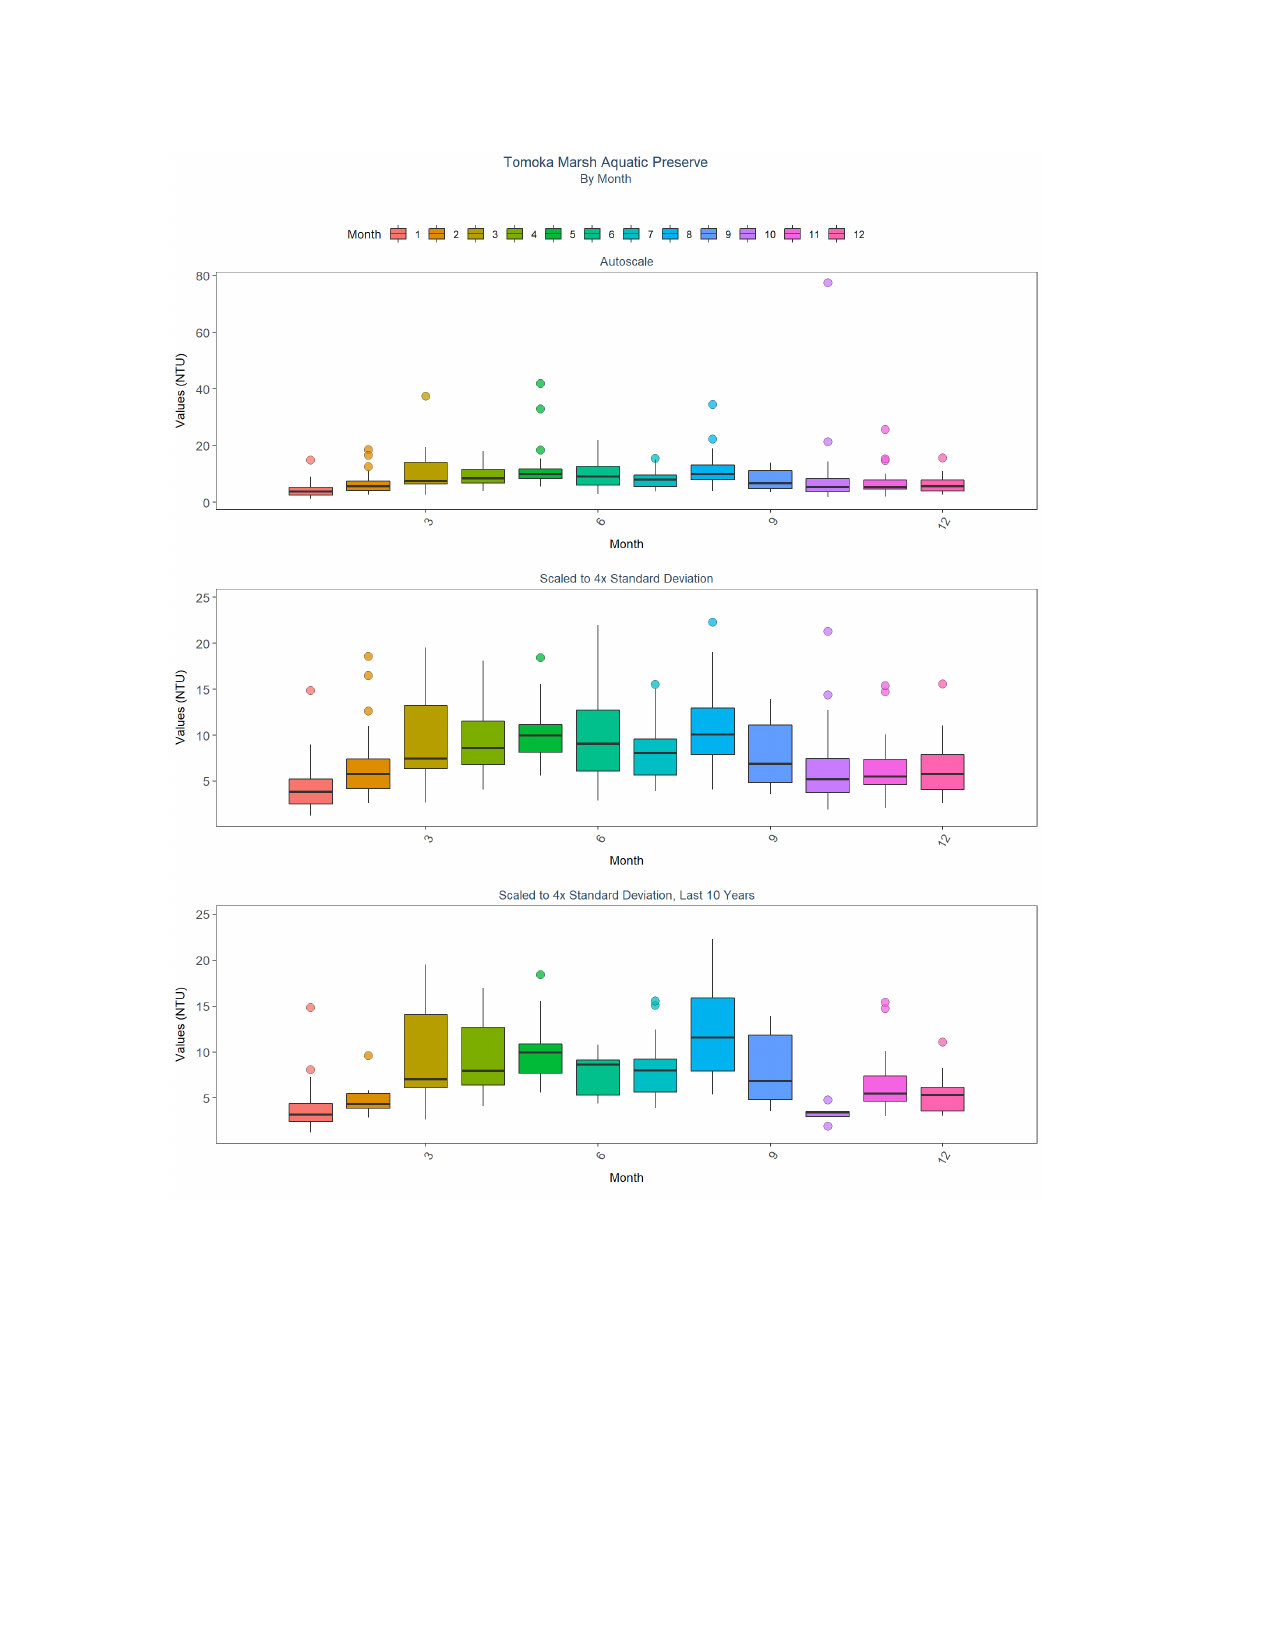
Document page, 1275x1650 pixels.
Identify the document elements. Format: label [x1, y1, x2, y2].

picture [168, 150, 1044, 1200]
